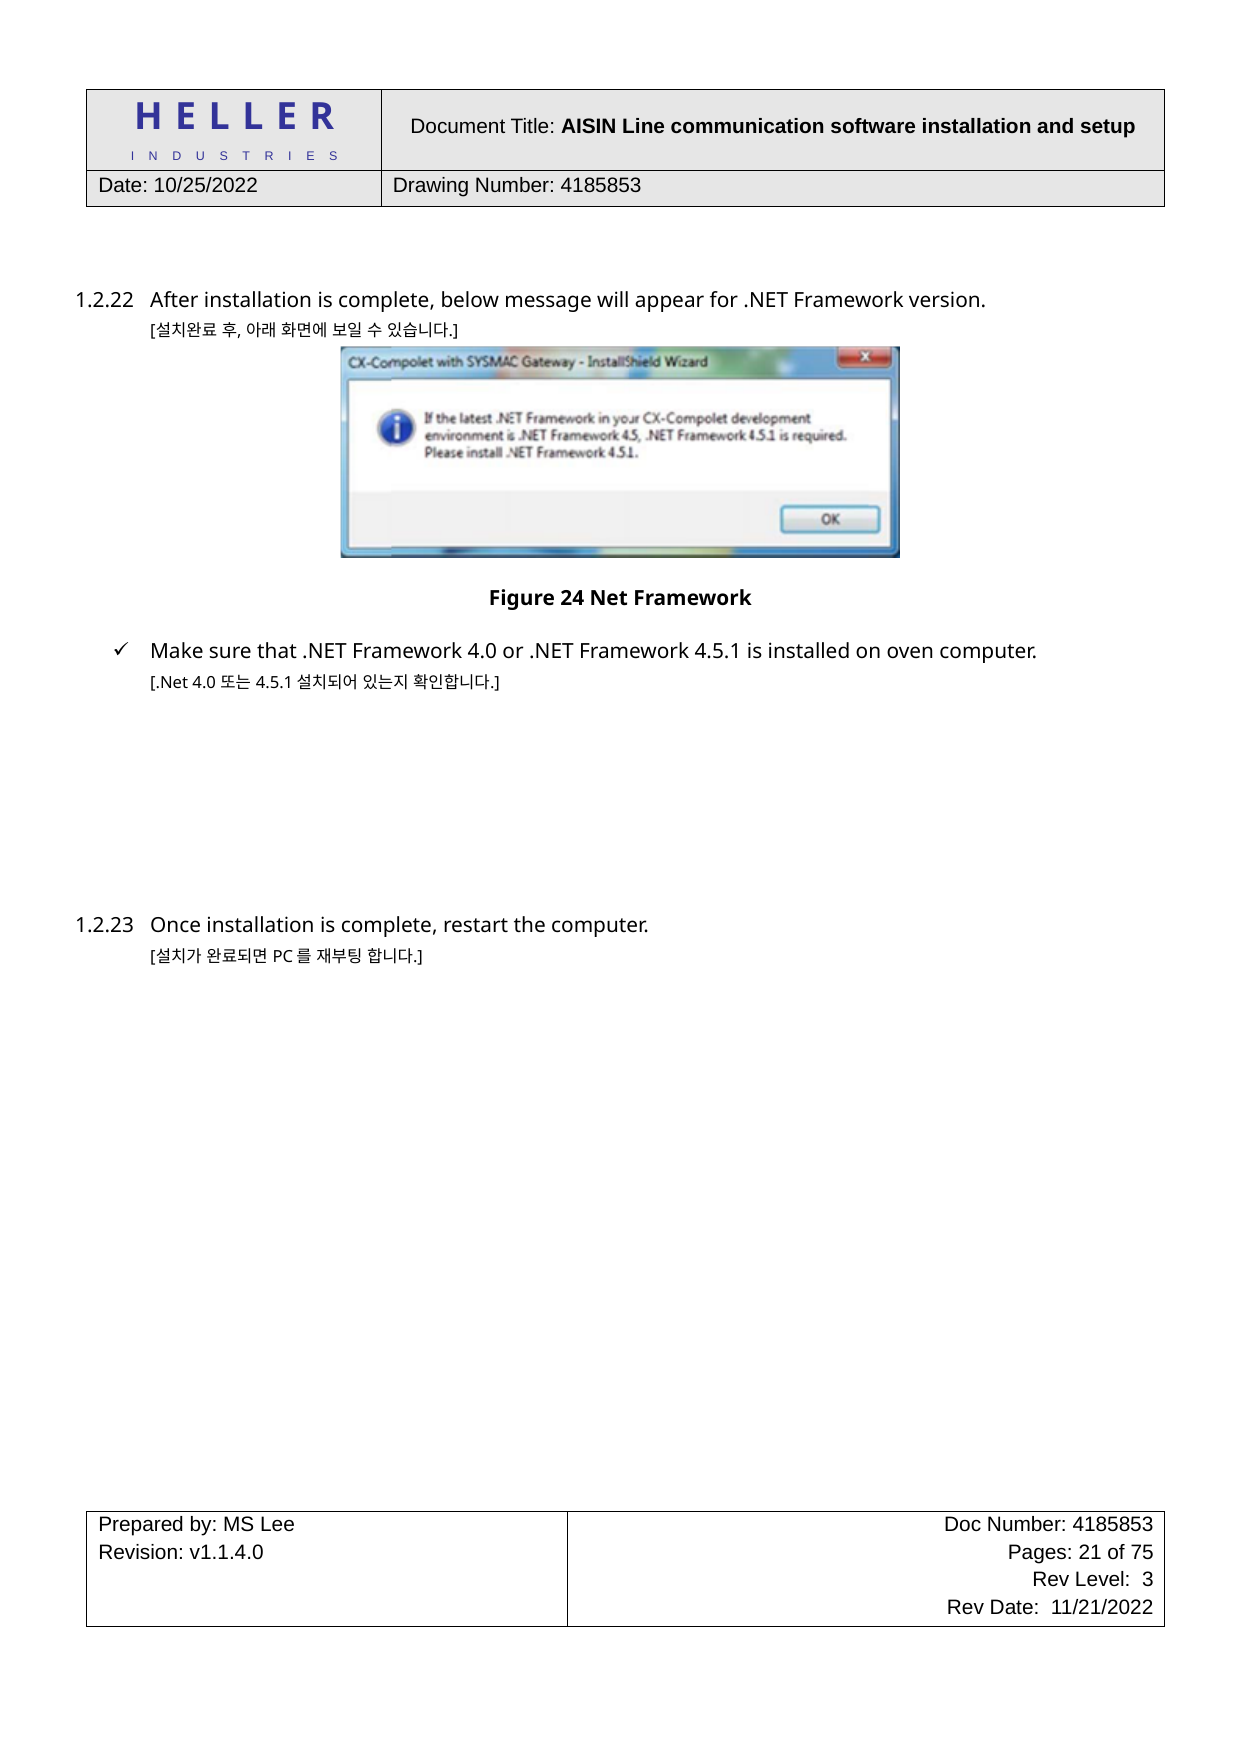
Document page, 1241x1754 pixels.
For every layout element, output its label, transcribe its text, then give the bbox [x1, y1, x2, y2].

subtitle Once installation is complete, restart the computer. [75, 910, 1165, 939]
list [.Net 4.0 또는 4.5.1설치되어 있는지 확인합니다.] [150, 669, 1165, 693]
list [설치완료 후, 아래 화면에 보일 수 있습니다.] [150, 317, 1165, 342]
list Make sure that .NET Framework 4.0 or .NET Framework 4.5.1 is installed on oven computer. [112, 636, 1165, 664]
picture [340, 345, 900, 558]
subtitle After installation is complete, below message will appear for .NET Framework version. [75, 285, 1165, 313]
list [설치가 완료되면 PC를 재부팅 합니다.] [150, 943, 1165, 967]
